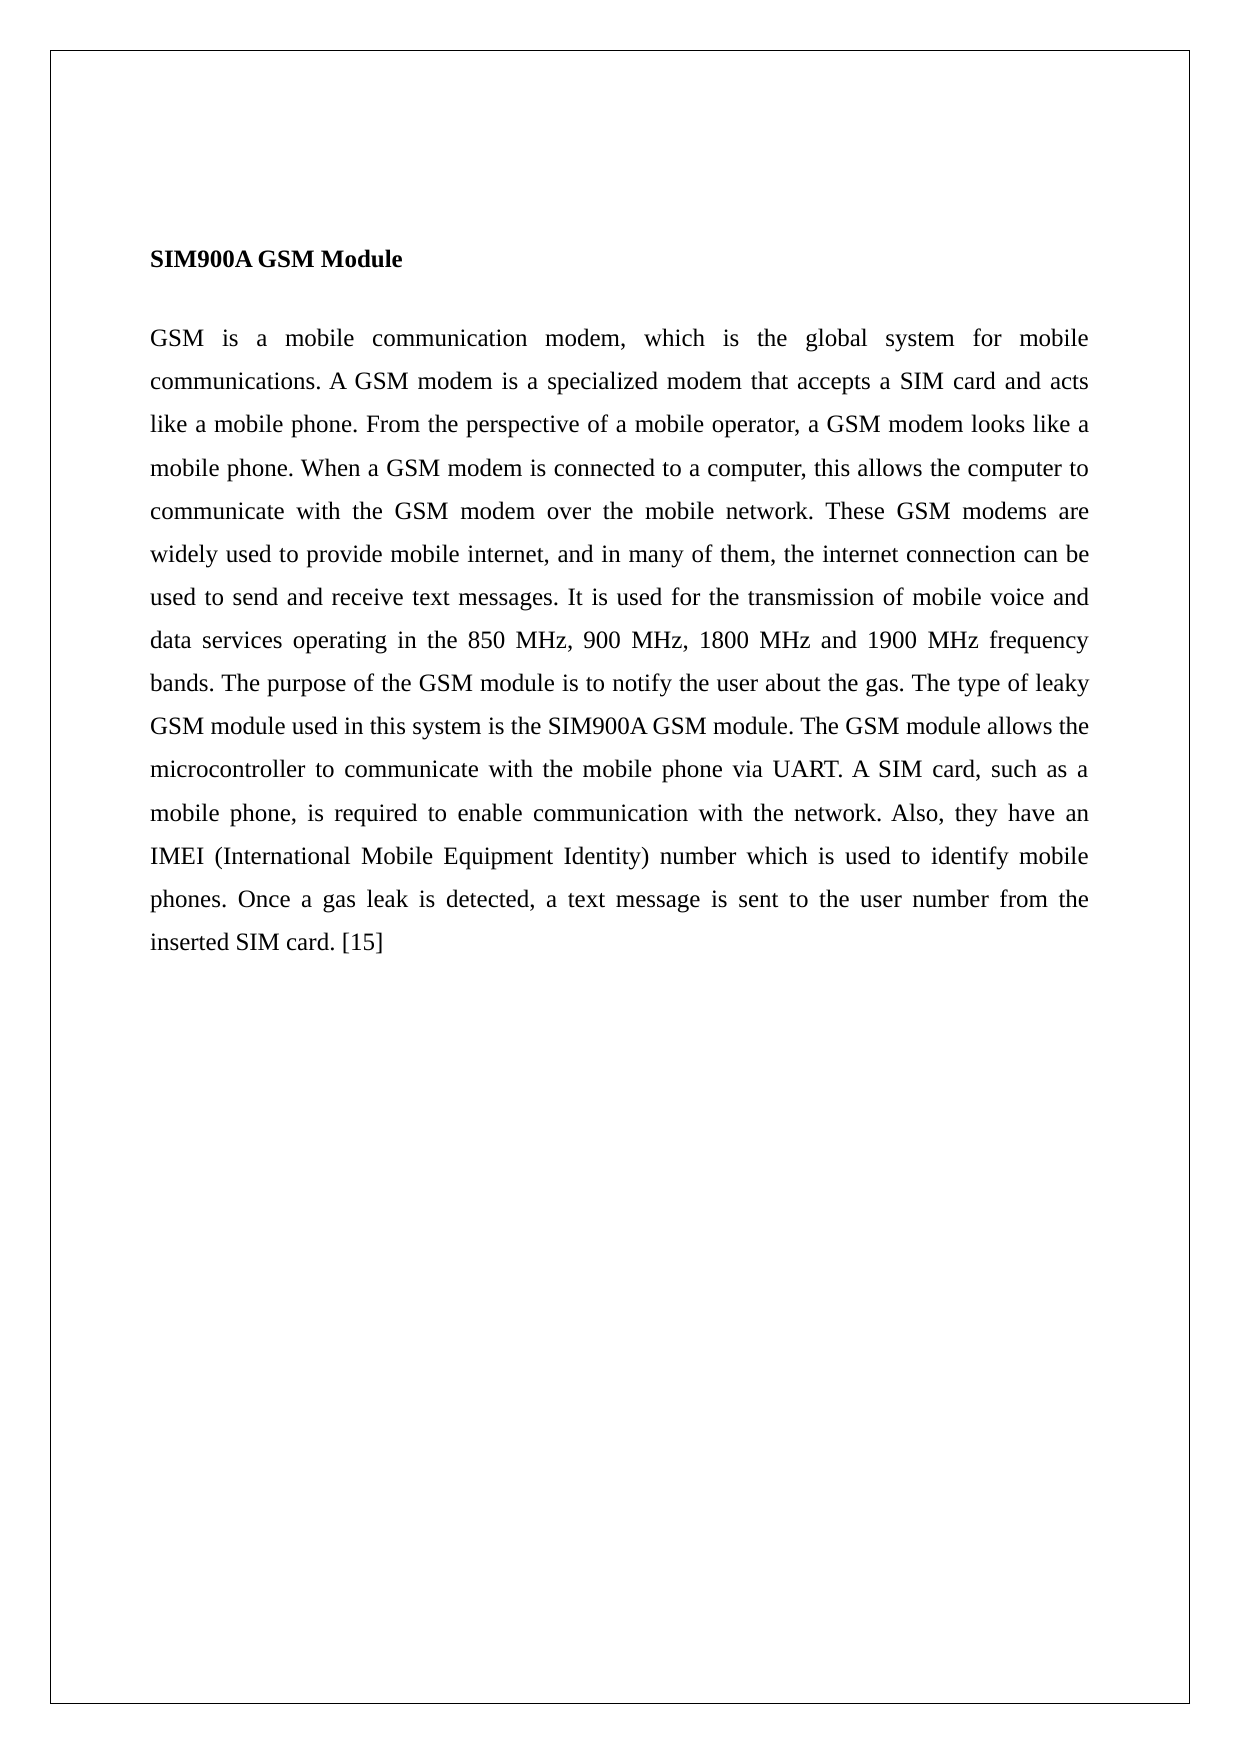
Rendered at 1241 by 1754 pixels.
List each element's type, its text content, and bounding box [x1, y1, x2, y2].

text GSM is a mobile communication modem, which is the global system for mobile communications. A GSM modem is a specialized modem that accepts a SIM card and acts like a mobile phone. From the perspective of a mobile operator, a GSM modem looks like a mobile phone. When a GSM modem is connected to a computer, this allows the computer to communicate with the GSM modem over the mobile network. These GSM modems are widely used to provide mobile internet, and in many of them, the internet connection can be used to send and receive text messages. It is used for the transmission of mobile voice and data services operating in the 850 MHz, 900 MHz, 1800 MHz and 1900 MHz frequency bands. The purpose of the GSM module is to notify the user about the gas. The type of leaky GSM module used in this system is the SIM900A GSM module. The GSM module allows the microcontroller to communicate with the mobile phone via UART. A SIM card, such as a mobile phone, is required to enable communication with the network. Also, they have an IMEI (International Mobile Equipment Identity) number which is used to identify mobile phones. Once a gas leak is detected, a text message is sent to the user number from the inserted SIM card. [150, 323, 1090, 956]
subtitle SIM900A GSM Module [150, 244, 1090, 273]
